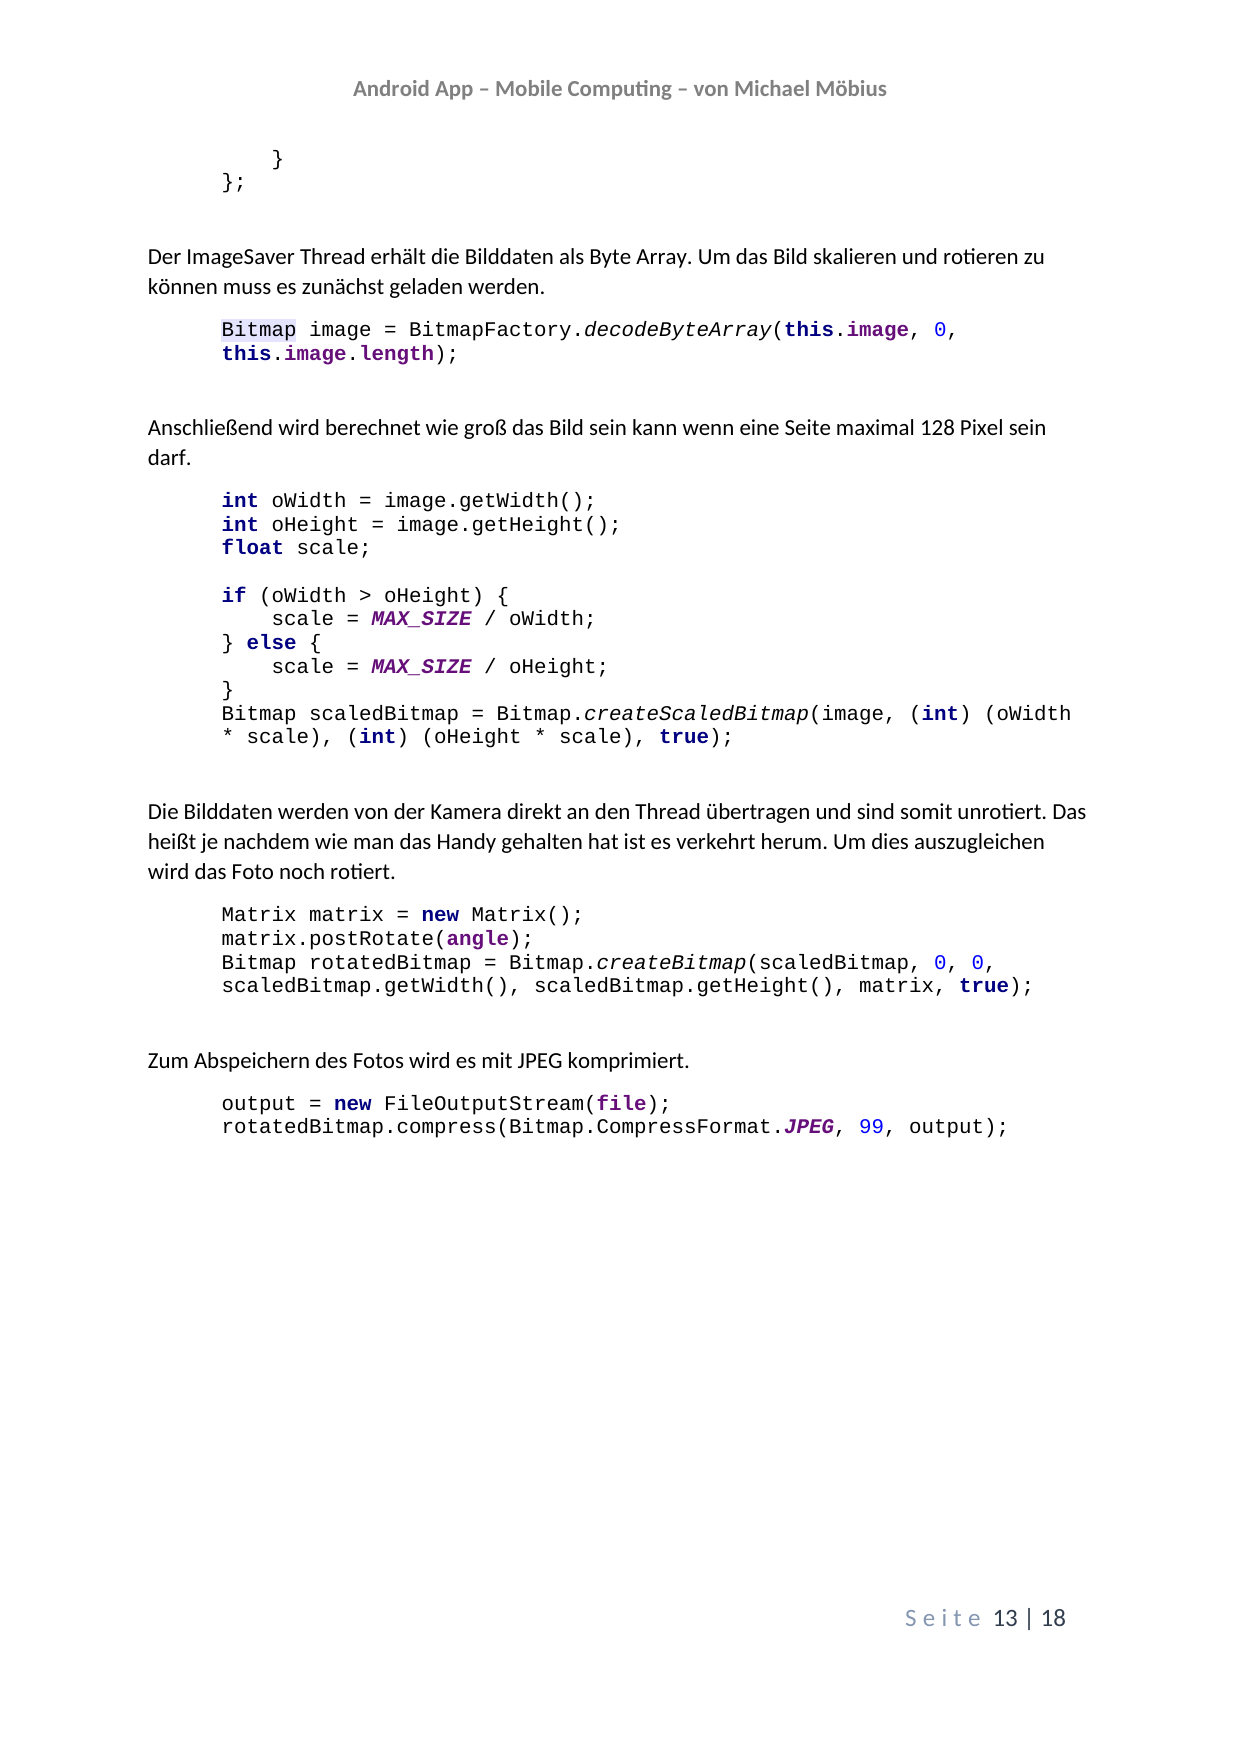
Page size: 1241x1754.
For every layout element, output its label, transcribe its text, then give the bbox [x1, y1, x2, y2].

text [221, 148, 1093, 195]
text output = new FileOutputStream(file); rotatedBitmap.compress(Bitmap.CompressFormat.JPEG, 99, output); [221, 1093, 1093, 1140]
text Zum Abspeichern des Fotos wird es mit JPEG komprimiert. [148, 1046, 1093, 1074]
text Matrix matrix = new Matrix(); matrix.postRotate(angle); Bitmap rotatedBitmap = Bitmap.createBitmap(scaledBitmap, 0, 0, scaledBitmap.getWidth(), scaledBitmap.getHeight(), matrix, true); [221, 904, 1093, 999]
text Der ImageSaver Thread erhält die Bilddaten als Byte Array. Um das Bild skalieren und rotieren zu können muss es zunächst geladen werden. [148, 242, 1093, 300]
text Bitmap image = BitmapFactory.decodeByteArray(this.image, 0, this.image.length); [221, 319, 1093, 366]
text Anschließend wird berechnet wie groß das Bild sein kann wenn eine Seite maximal 128 Pixel sein darf. [148, 413, 1093, 471]
text int oWidth = image.getWidth(); int oHeight = image.getHeight(); float scale; if (oWidth > oHeight) { scale = MAX_SIZE / oWidth; } else { scale = MAX_SIZE / oHeight; } Bitmap scaledBitmap = Bitmap.createScaledBitmap(image, (int) (oWidth * scale), (int) (oHeight * scale), true); [221, 490, 1093, 750]
text Die Bilddaten werden von der Kamera direkt an den Thread übertragen und sind somit unrotiert. Das heißt je nachdem wie man das Handy gehalten hat ist es verkehrt herum. Um dies auszugleichen wird das Foto noch rotiert. [148, 797, 1093, 886]
